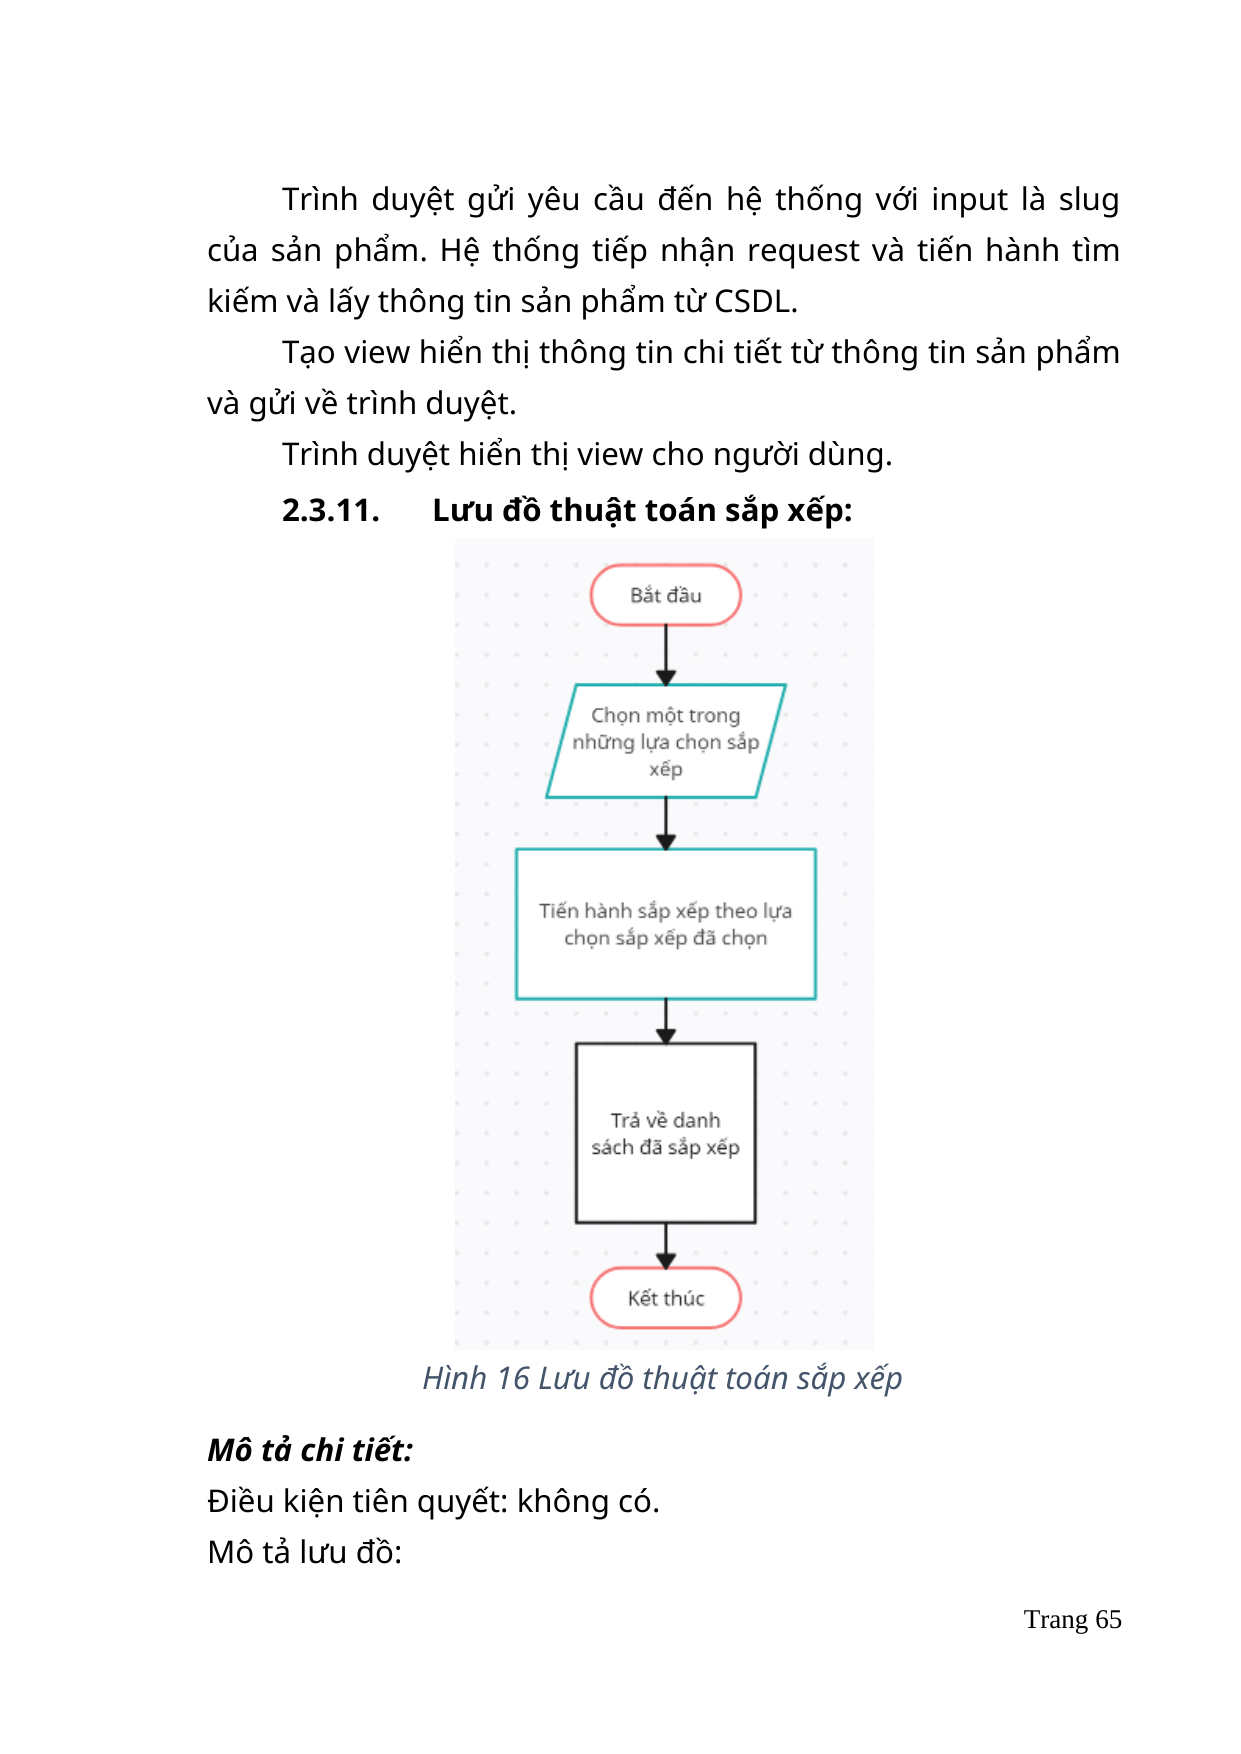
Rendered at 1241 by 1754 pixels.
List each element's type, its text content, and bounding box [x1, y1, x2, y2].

text Mô tả lưu đồ: [207, 1530, 1122, 1572]
text Trình duyệt gửi yêu cầu đến hệ thống với input là slug của sản phẩm. Hệ thống tiếp nhận request và tiến hành tìm kiếm và lấy thông tin sản phẩm từ CSDL. [207, 177, 1122, 322]
text Trình duyệt hiển thị view cho người dùng. [207, 432, 1122, 475]
text Tạo view hiển thị thông tin chi tiết từ thông tin sản phẩm và gửi về trình duyệt. [207, 330, 1122, 424]
text Hình 16 Lưu đồ thuật toán sắp xếp [207, 1356, 1122, 1398]
picture [455, 538, 874, 1350]
subtitle Lưu đồ thuật toán sắp xếp: [282, 488, 1122, 530]
text Mô tả chi tiết: [207, 1428, 1122, 1470]
text Điều kiện tiên quyết: không có. [207, 1479, 1122, 1521]
